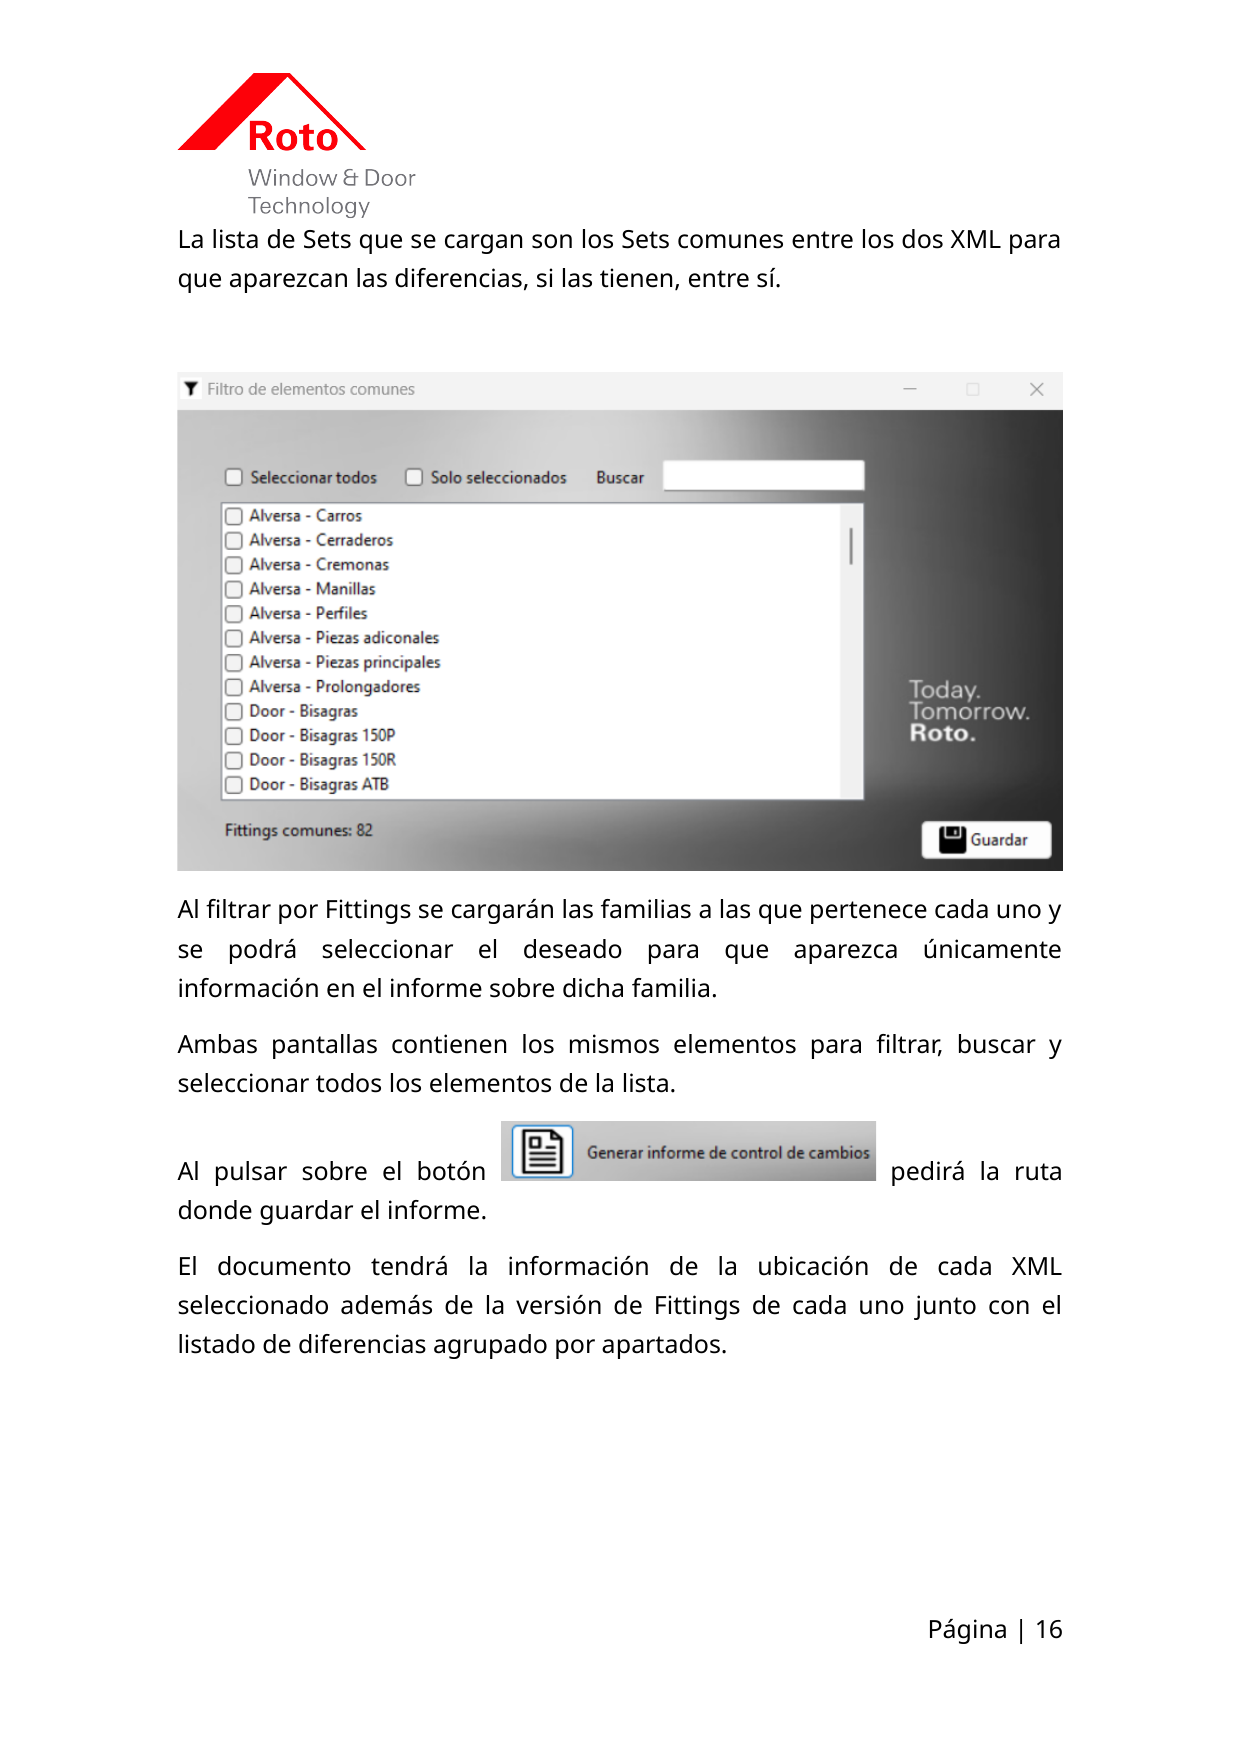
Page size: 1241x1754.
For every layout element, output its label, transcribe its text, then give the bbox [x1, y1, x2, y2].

text Al pulsar sobre el botón pedirá la ruta donde guardar el informe. [177, 1121, 1063, 1227]
picture [177, 372, 1063, 871]
text La lista de Sets que se cargan son los Sets comunes entre los dos XML para que aparezcan las diferencias, si las tienen, entre sí. [177, 221, 1063, 295]
picture [177, 73, 473, 222]
picture [501, 1121, 877, 1181]
text Ambas pantallas contienen los mismos elementos para filtrar, buscar y seleccionar todos los elementos de la lista. [177, 1026, 1063, 1099]
text El documento tendrá la información de la ubicación de cada XML seleccionado además de la versión de Fittings de cada uno junto con el listado de diferencias agrupado por apartados. [177, 1248, 1063, 1361]
text Al filtrar por Fittings se cargarán las familias a las que pertenece cada uno y se podrá seleccionar el deseado para que aparezca únicamente información en el informe sobre dicha familia. [177, 892, 1063, 1004]
